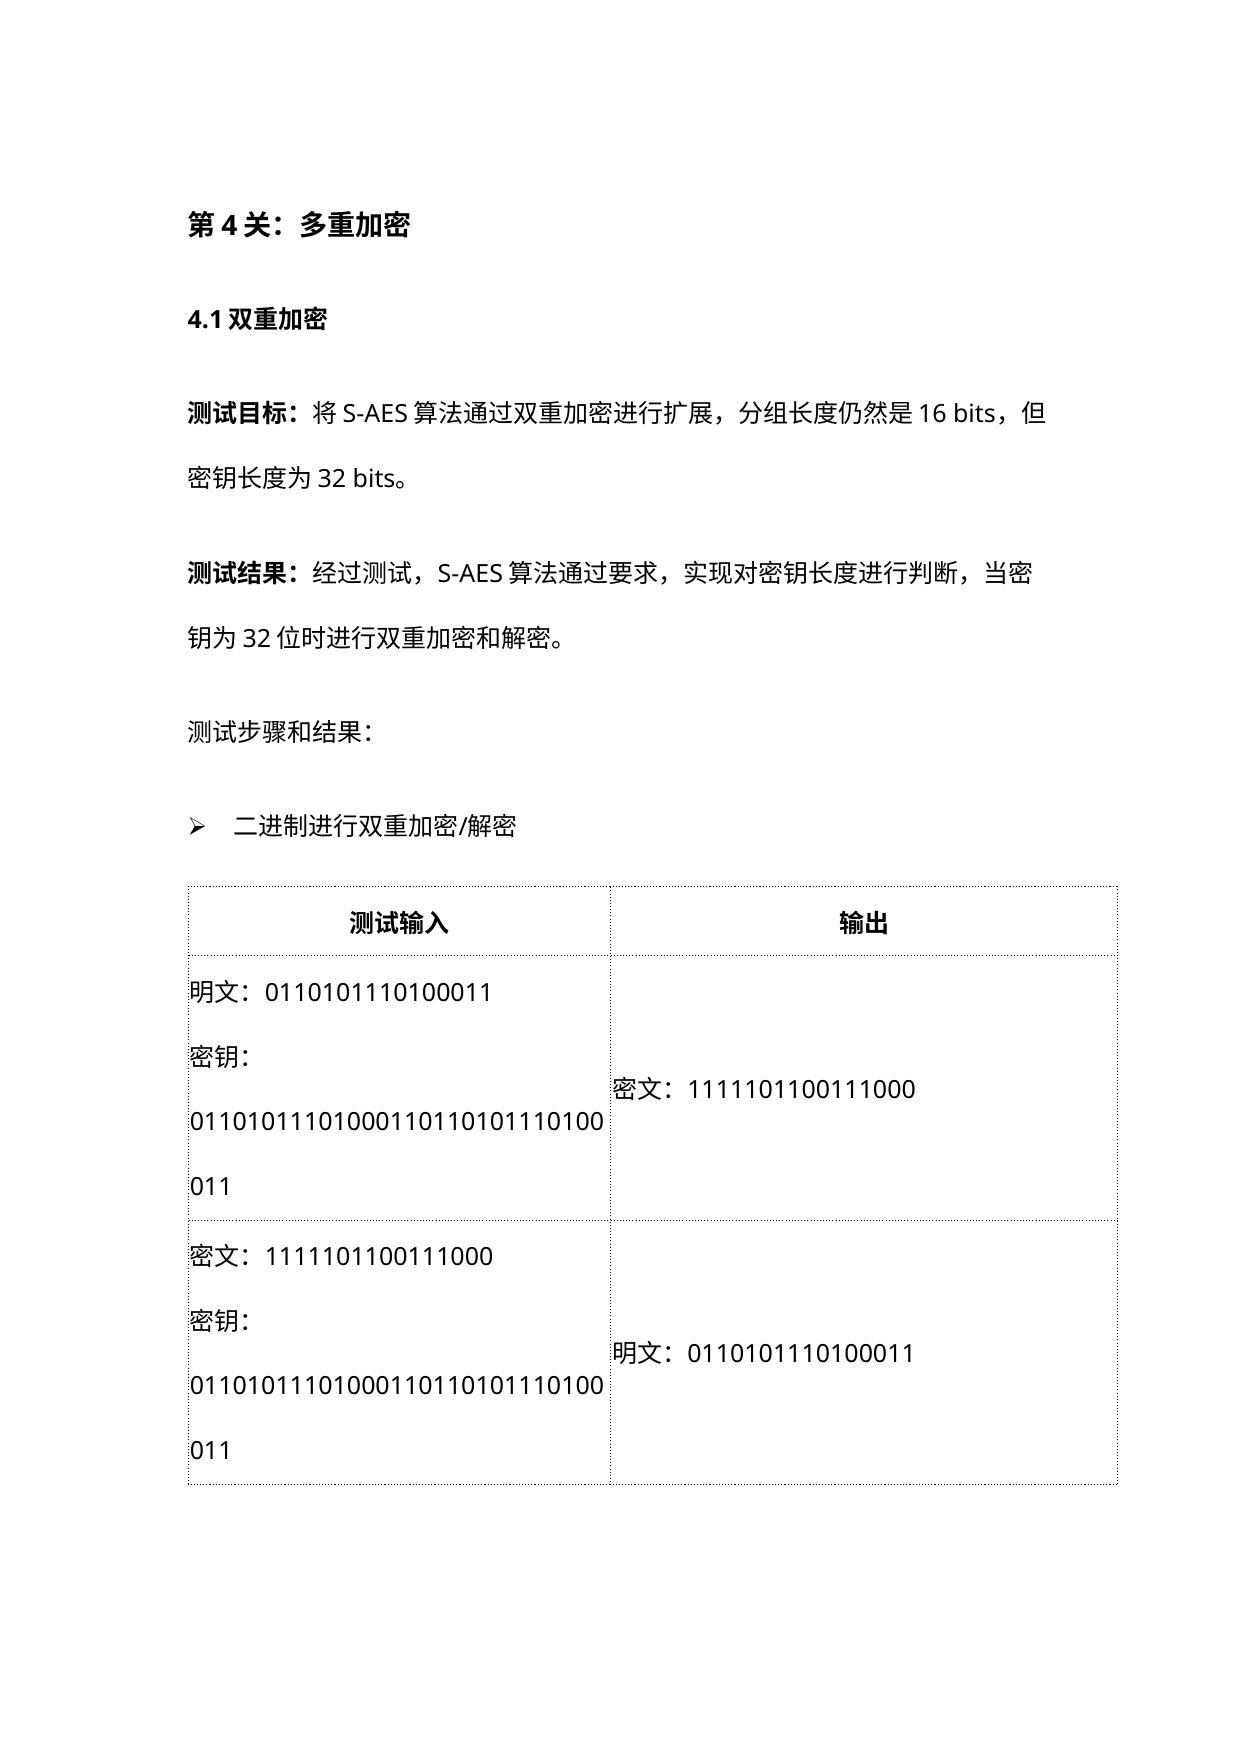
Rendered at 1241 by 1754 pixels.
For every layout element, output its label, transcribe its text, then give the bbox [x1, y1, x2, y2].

table_cell 密文：1111101100111000 [610, 955, 1118, 1219]
text 测试结果：经过测试，S-AES算法通过要求，实现对密钥长度进行判断，当密钥为32位时进行双重加密和解密。 [187, 539, 1053, 669]
table_cell 明文：0110101110100011 密钥：01101011101000110110101110100011 [188, 955, 610, 1219]
list 二进制进行双重加密/解密 [187, 792, 1053, 857]
text 4.1双重加密 [187, 285, 1053, 350]
table_header 测试输入 [188, 886, 610, 955]
table_cell 密文：1111101100111000 密钥：01101011101000110110101110100011 [188, 1220, 610, 1484]
table_header 输出 [610, 886, 1118, 955]
text 测试目标：将S-AES算法通过双重加密进行扩展，分组长度仍然是16 bits，但密钥长度为32 bits。 [187, 379, 1053, 509]
text 第4关：多重加密 [187, 191, 1053, 256]
text 测试步骤和结果： [187, 698, 1053, 763]
table_cell 明文：0110101110100011 [610, 1220, 1118, 1484]
